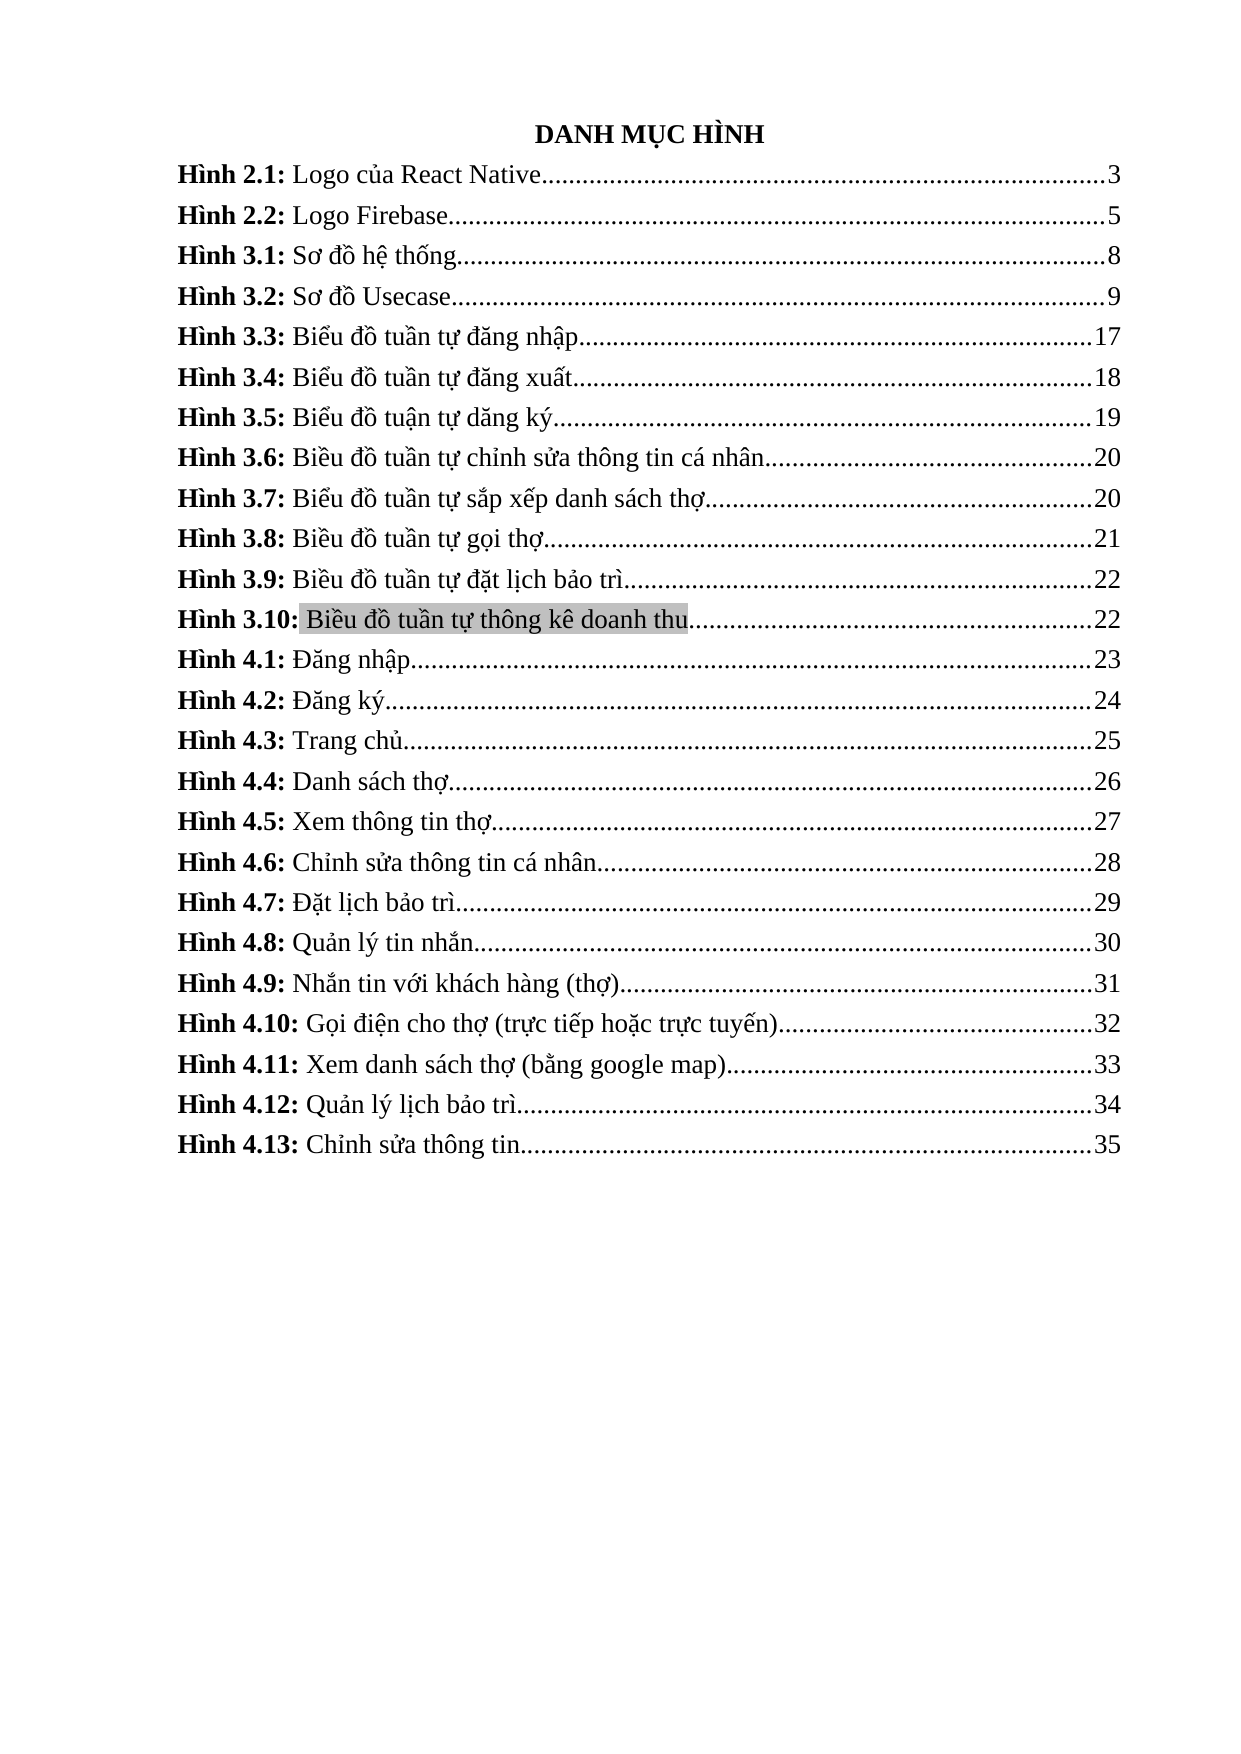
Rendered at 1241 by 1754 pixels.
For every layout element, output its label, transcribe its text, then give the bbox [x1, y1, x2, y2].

text Hình 3.1: Sơ đồ hệ thống 8 [177, 239, 1122, 271]
text Hình 4.2: Đăng ký 24 [177, 684, 1122, 715]
text Hình 4.5: Xem thông tin thợ 27 [177, 805, 1122, 836]
text Hình 3.6: Biều đồ tuần tự chỉnh sửa thông tin cá nhân 20 [177, 441, 1122, 473]
text Hình 3.7: Biểu đồ tuần tự sắp xếp danh sách thợ 20 [177, 482, 1122, 513]
text DANH MỤC HÌNH [177, 118, 1122, 149]
text Hình 4.4: Danh sách thợ 26 [177, 765, 1122, 796]
text Hình 3.10: Biều đồ tuần tự thông kê doanh thu 22 [177, 603, 299, 634]
text Hình 3.10: Biều đồ tuần tự thông kê doanh thu 22 [688, 603, 1122, 634]
text Hình 2.2: Logo Firebase 5 [177, 199, 1122, 230]
text Hình 4.6: Chỉnh sửa thông tin cá nhân 28 [177, 846, 1122, 877]
text Hình 3.3: Biểu đồ tuần tự đăng nhập 17 [177, 320, 1122, 351]
text Hình 4.8: Quản lý tin nhắn 30 [177, 926, 1122, 958]
text Hình 4.7: Đặt lịch bảo trì 29 [177, 886, 1122, 917]
text Hình 4.1: Đăng nhập 23 [177, 643, 1122, 675]
text Hình 4.13: Chỉnh sửa thông tin 35 [177, 1128, 1122, 1160]
text Hình 3.5: Biểu đồ tuận tự dăng ký 19 [177, 401, 1122, 432]
text Hình 4.10: Gọi điện cho thợ (trực tiếp hoặc trực tuyến) 32 [177, 1007, 1122, 1038]
text Hình 2.1: Logo của React Native 3 [177, 158, 1122, 190]
text Hình 3.8: Biều đồ tuần tự gọi thợ 21 [177, 522, 1122, 553]
text Hình 4.11: Xem danh sách thợ (bằng google map) 33 [177, 1048, 1122, 1079]
text Hình 3.9: Biều đồ tuần tự đặt lịch bảo trì 22 [177, 563, 1122, 594]
text Hình 4.9: Nhắn tin với khách hàng (thợ) 31 [177, 967, 1122, 998]
text Hình 4.12: Quản lý lịch bảo trì 34 [177, 1088, 1122, 1119]
text Hình 3.2: Sơ đồ Usecase 9 [177, 280, 1122, 311]
text Hình 4.3: Trang chủ 25 [177, 724, 1122, 756]
text Hình 3.4: Biểu đồ tuần tự đăng xuất 18 [177, 361, 1122, 392]
